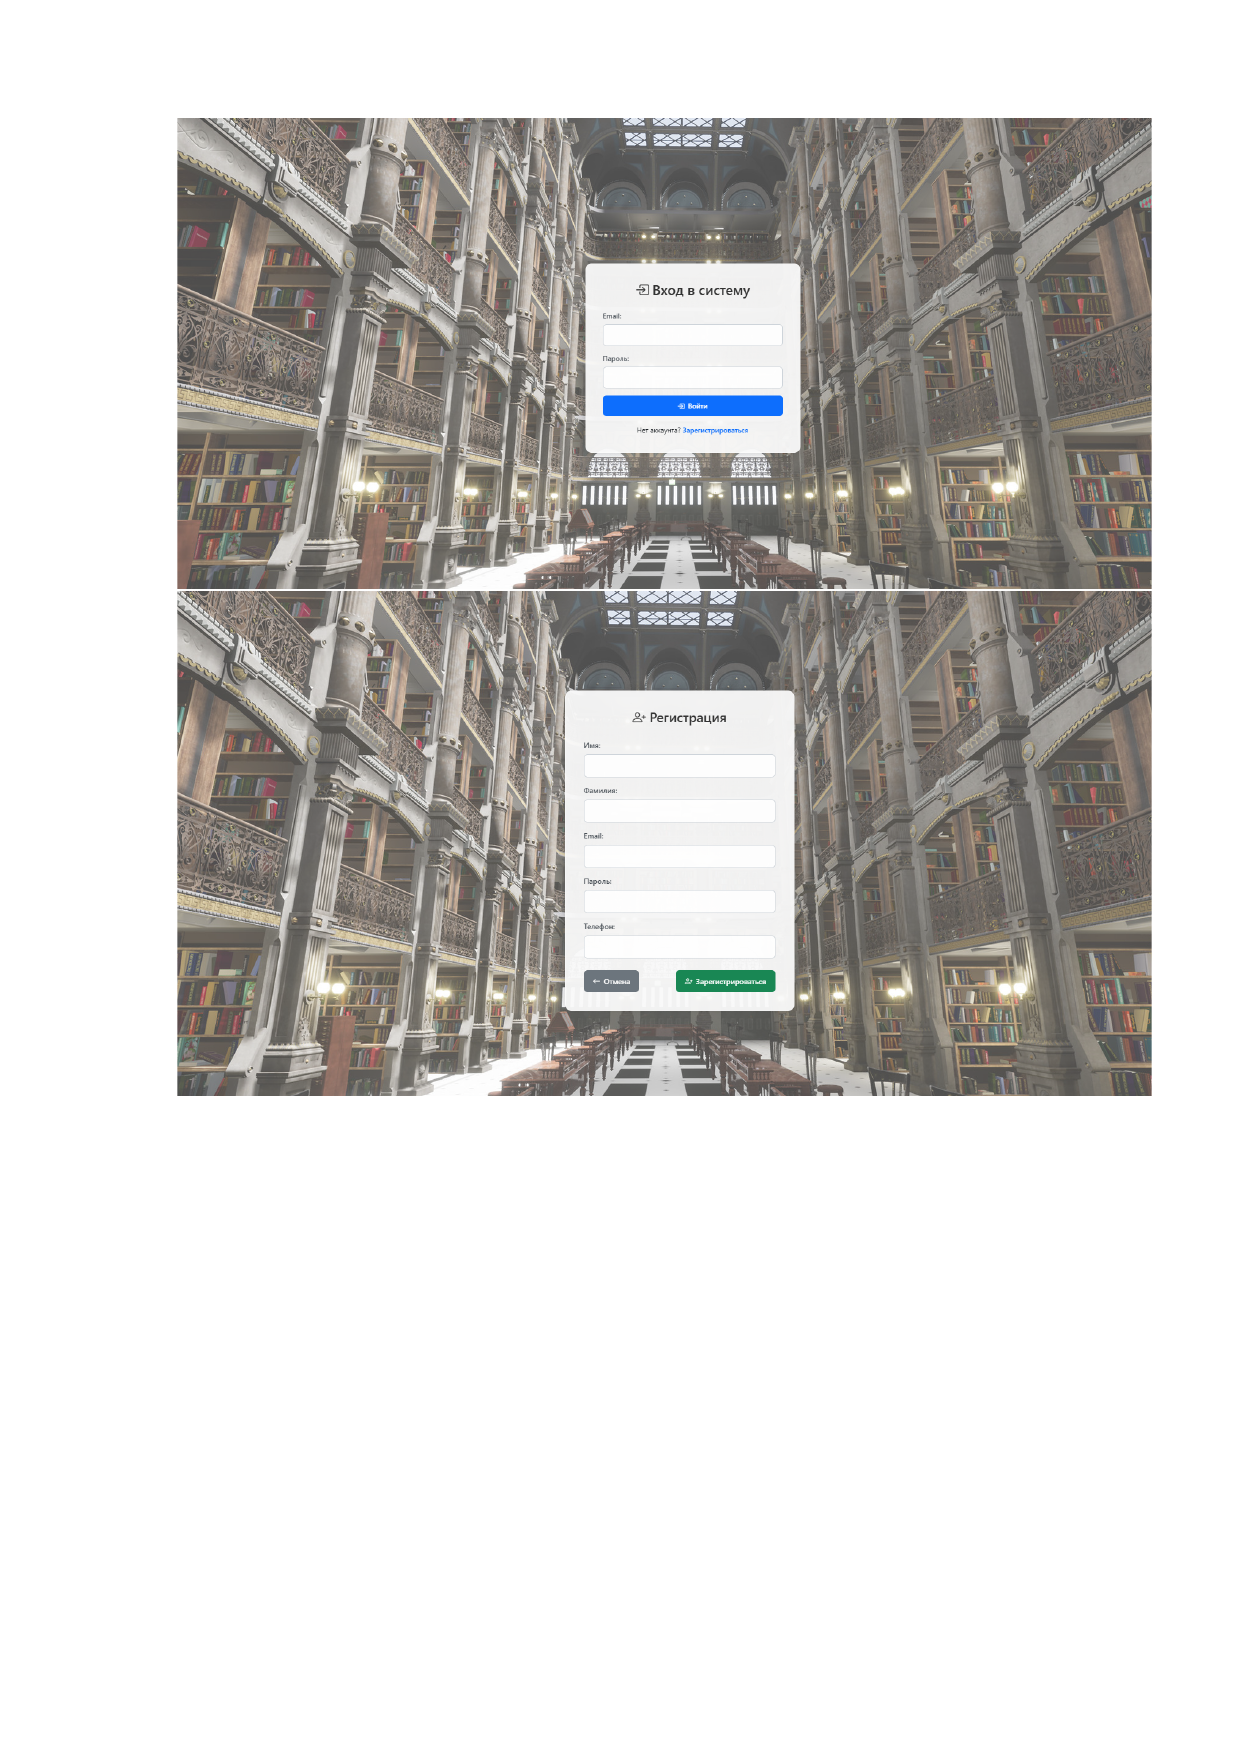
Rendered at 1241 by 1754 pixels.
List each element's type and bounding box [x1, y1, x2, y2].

picture [177, 118, 1152, 589]
picture [177, 591, 1152, 1096]
